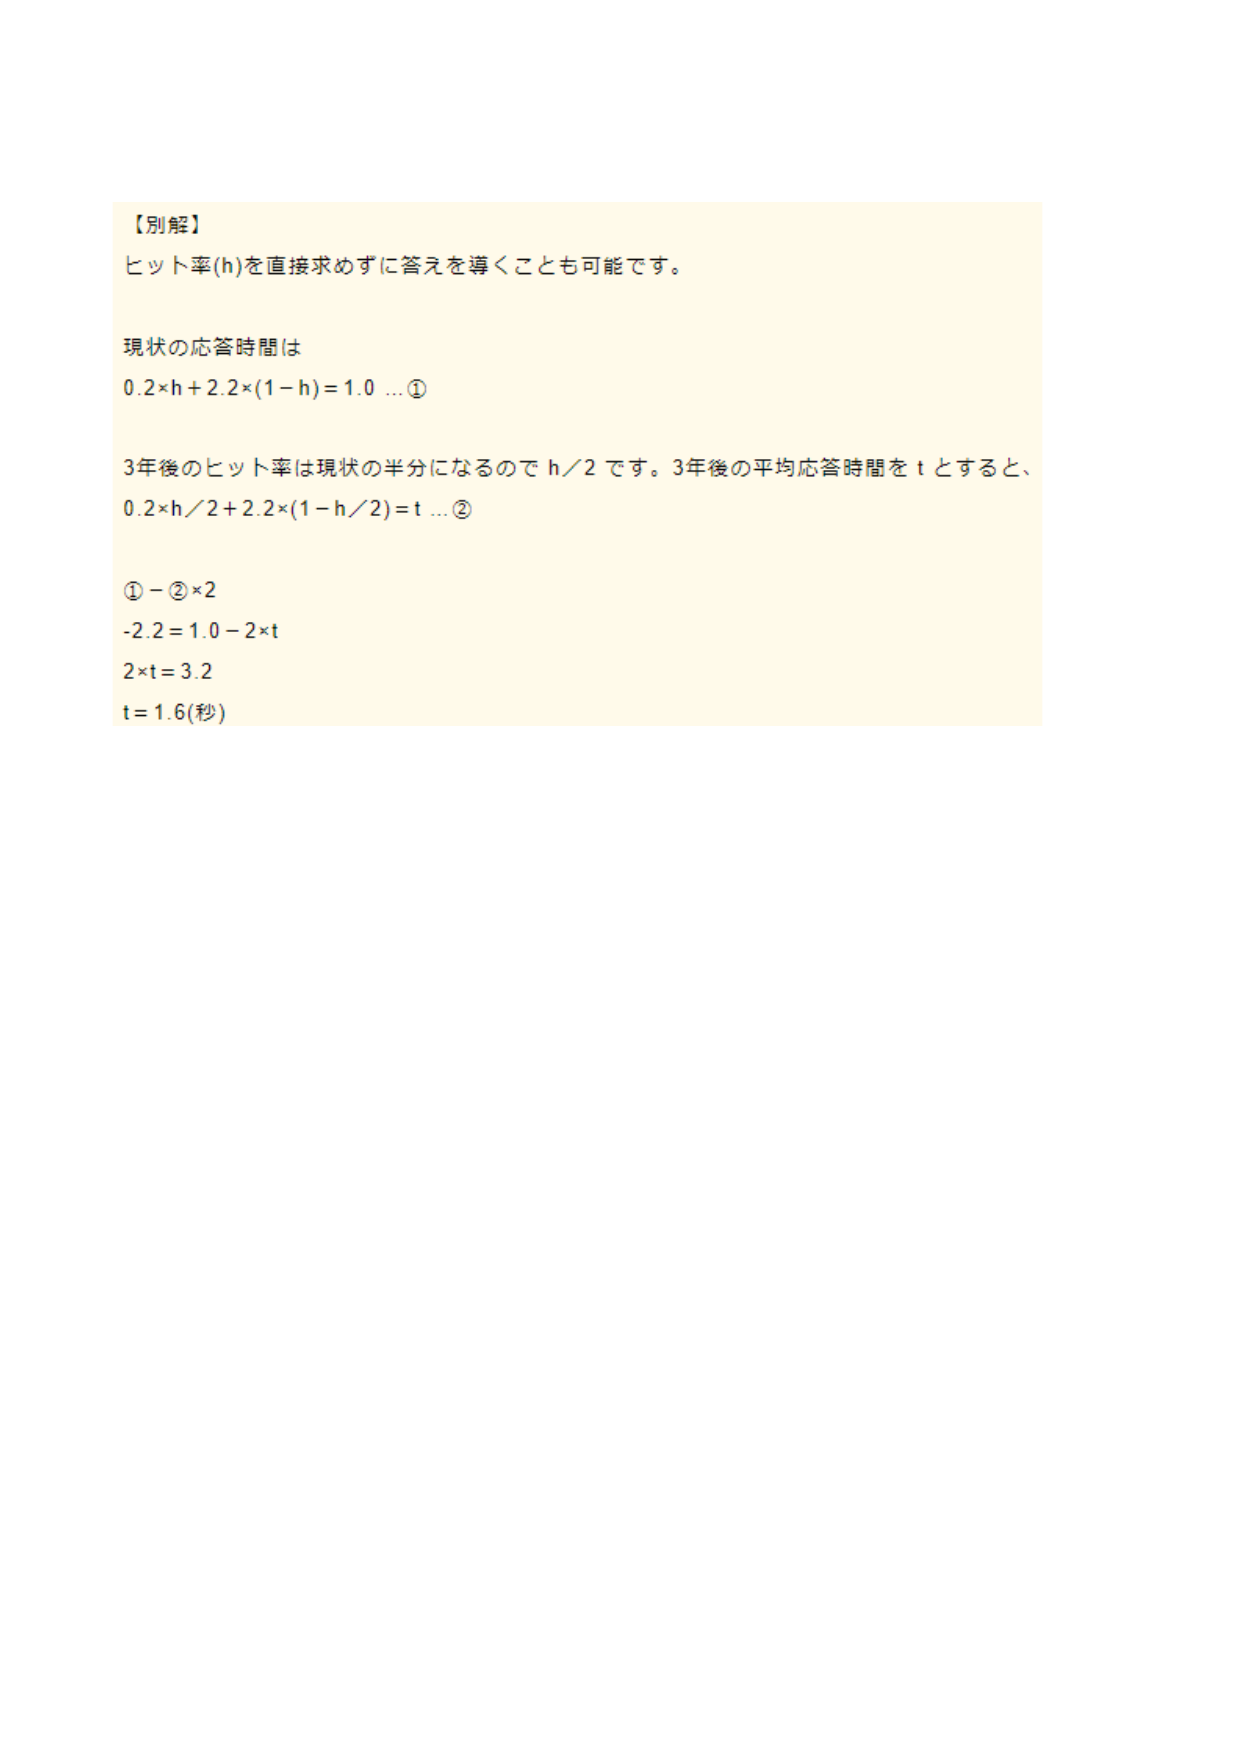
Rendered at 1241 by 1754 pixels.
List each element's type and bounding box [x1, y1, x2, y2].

picture [112, 202, 1043, 726]
